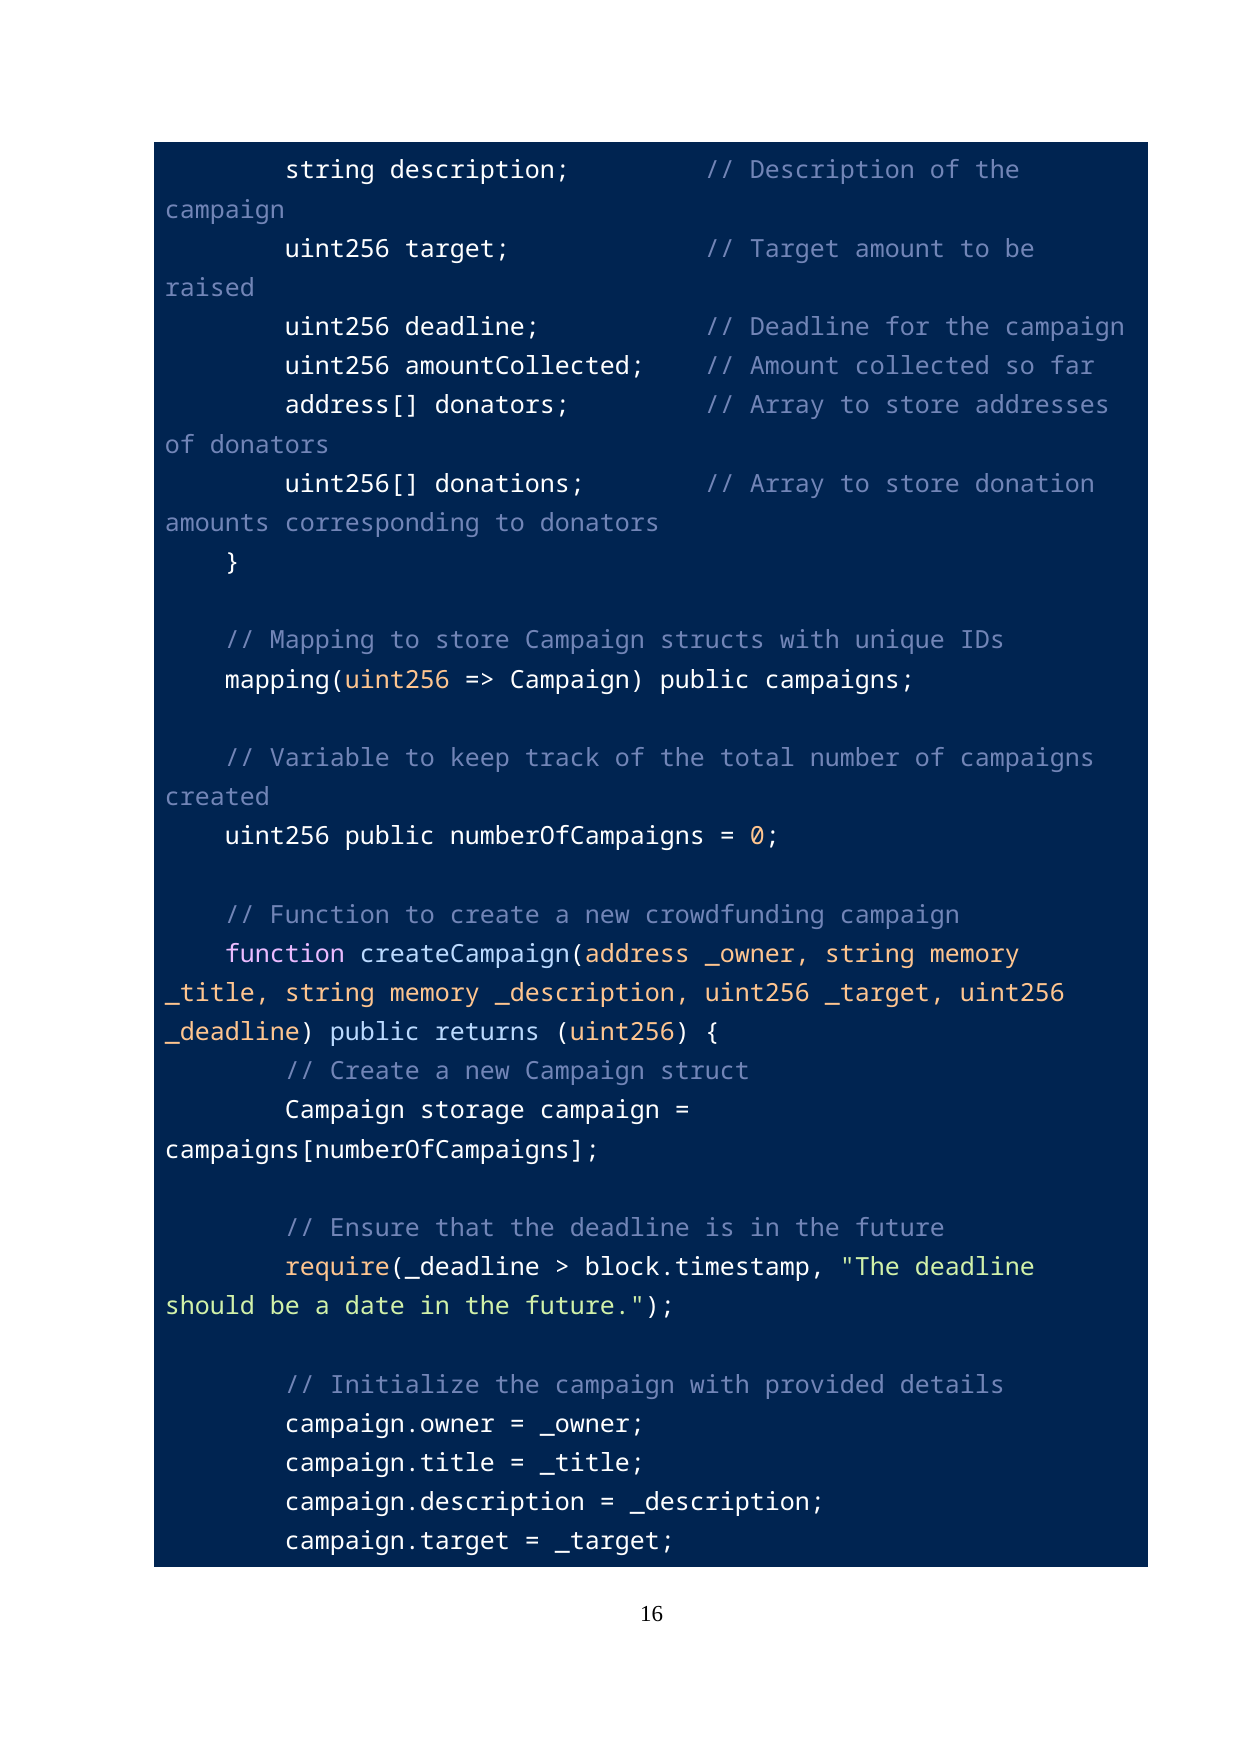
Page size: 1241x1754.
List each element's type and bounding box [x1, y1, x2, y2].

table_header [154, 142, 1148, 1567]
